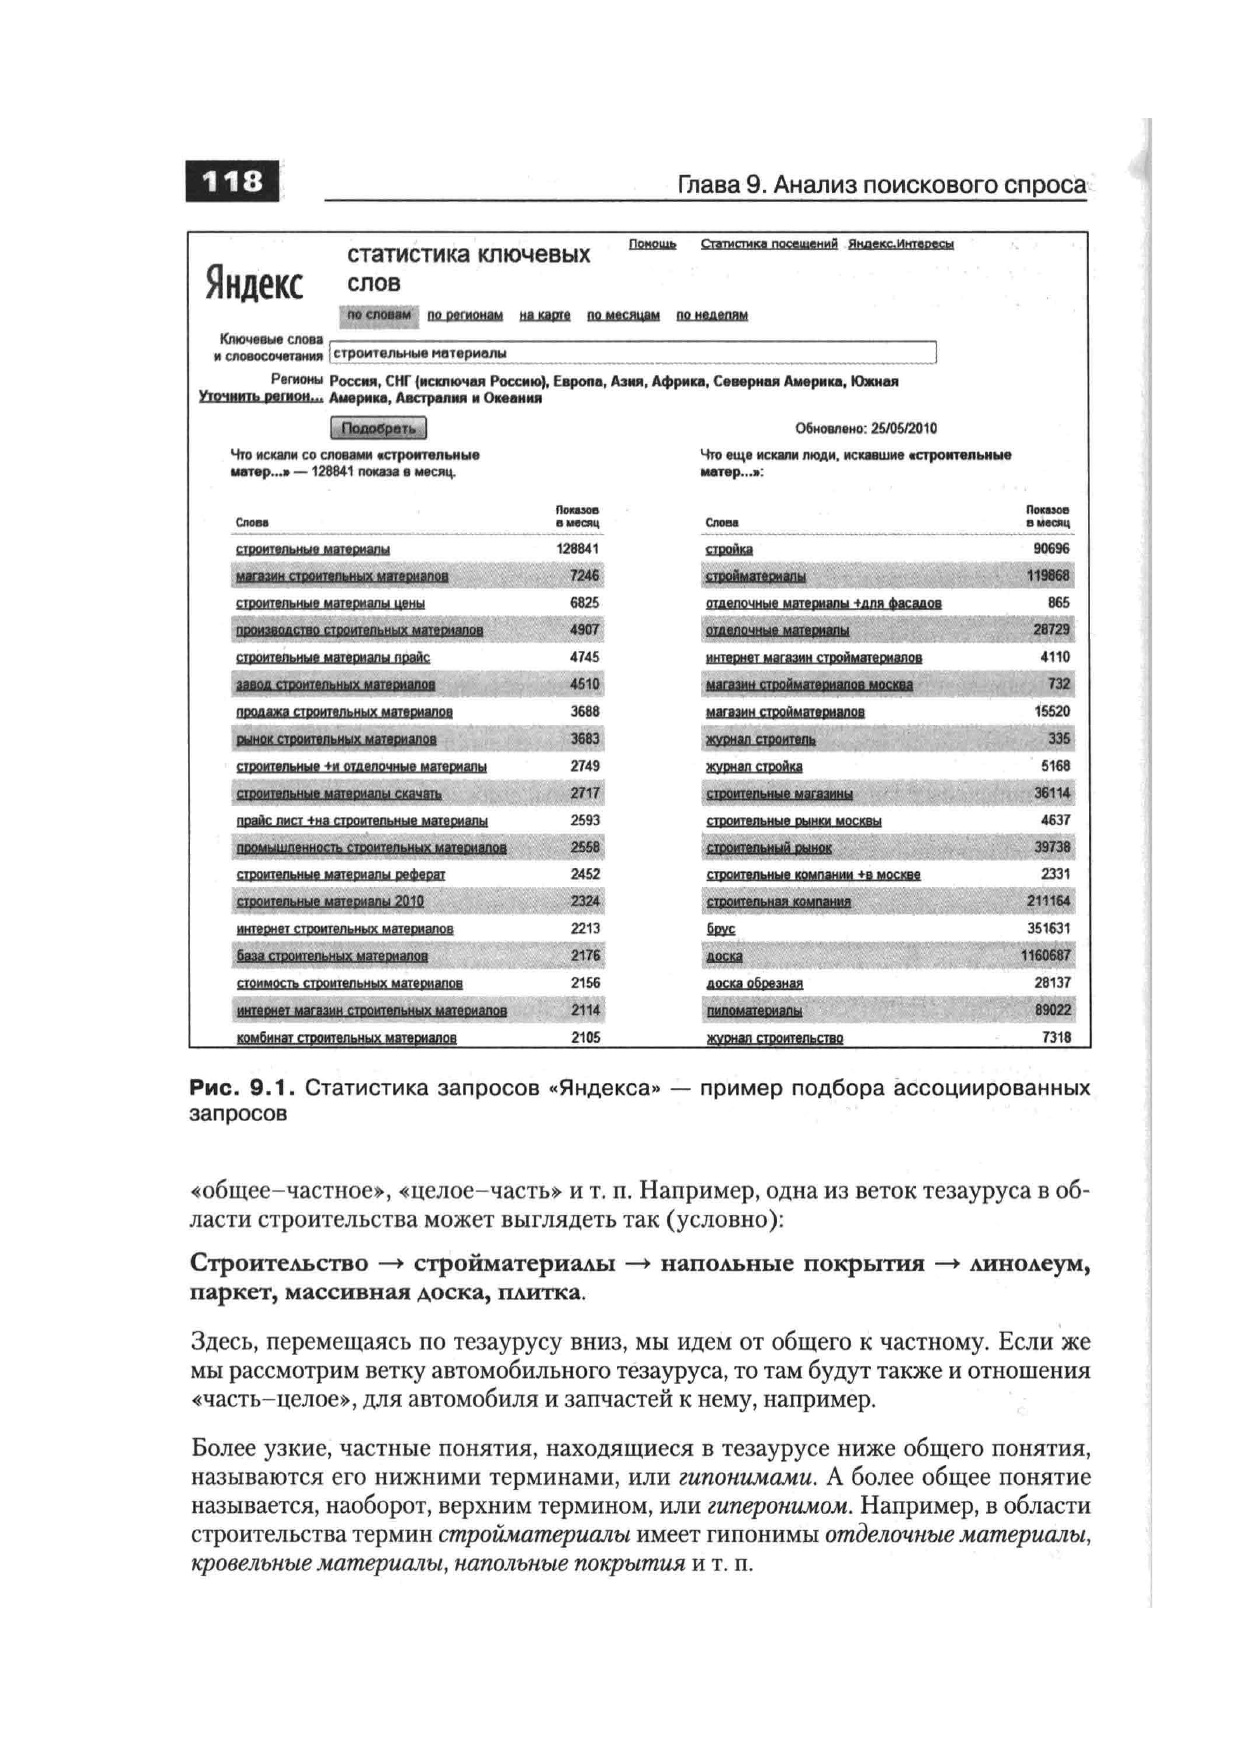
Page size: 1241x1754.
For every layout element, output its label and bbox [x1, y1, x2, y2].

picture [177, 118, 1153, 1608]
